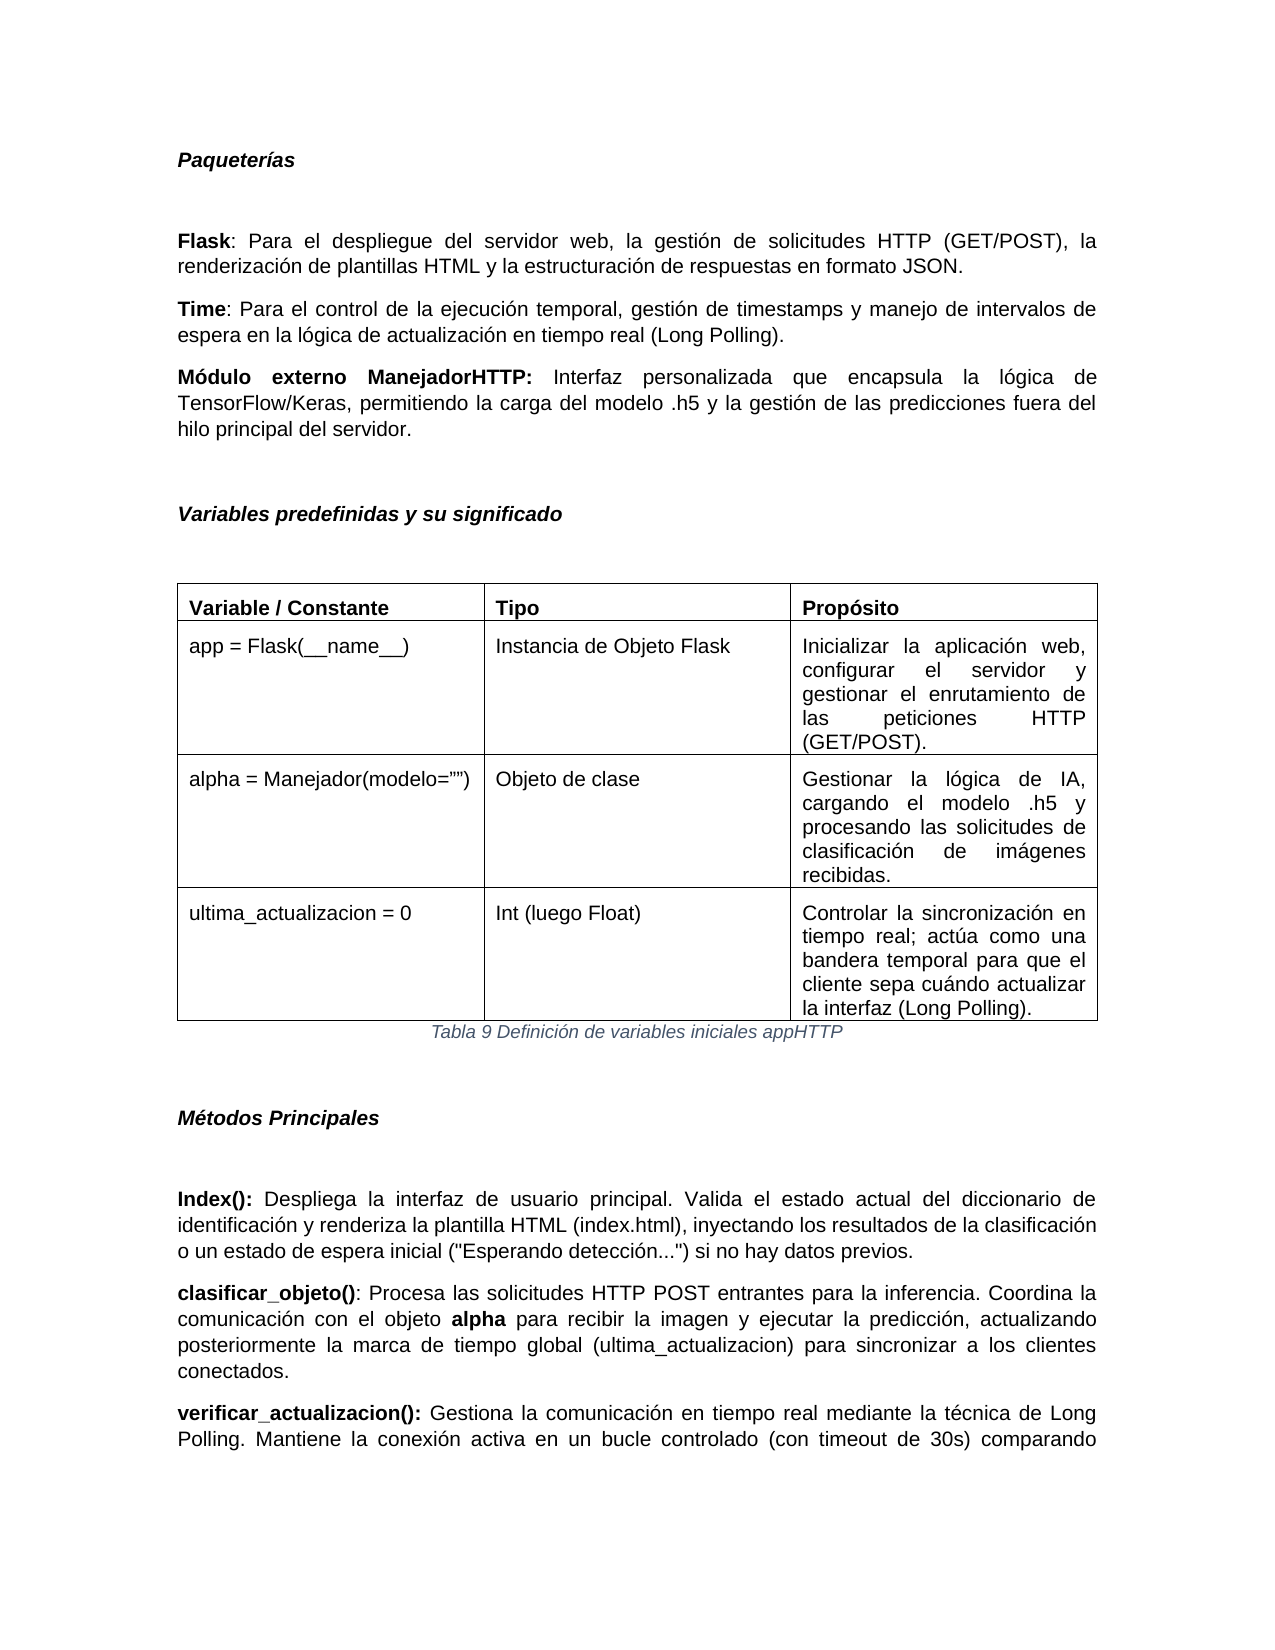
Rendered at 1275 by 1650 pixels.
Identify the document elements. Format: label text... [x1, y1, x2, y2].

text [177, 1401, 1098, 1451]
table_cell Int (luego Float) [485, 888, 790, 1020]
table_cell Controlar la sincronización en tiempo real; actúa como una bandera temporal para que el cliente sepa cuándo actualizar la interfaz (Long Polling). [791, 888, 1097, 1020]
table_header Variable / Constante [178, 584, 484, 620]
table_cell Objeto de clase [485, 755, 790, 887]
text Módulo externo ManejadorHTTP: Interfaz personalizada que encapsula la lógica de TensorFlow/Keras, permitiendo la carga del modelo .h5 y la gestión de las predicciones fuera del hilo principal del servidor. [177, 365, 1098, 441]
subtitle Métodos Principales [177, 1106, 1098, 1130]
table_header Tipo [485, 584, 790, 620]
table_cell Inicializar la aplicación web, configurar el servidor y gestionar el enrutamiento de las peticiones HTTP (GET/POST). [791, 621, 1097, 753]
table_cell ultima_actualizacion = 0 [178, 888, 484, 1020]
text clasificar_objeto(): Procesa las solicitudes HTTP POST entrantes para la inferencia. Coordina la comunicación con el objeto alpha para recibir la imagen y ejecutar la predicción, actualizando posteriormente la marca de tiempo global (ultima_actualizacion) para sincronizar a los clientes conectados. [177, 1281, 1098, 1383]
subtitle Variables predefinidas y su significado [177, 502, 1098, 526]
table_cell Instancia de Objeto Flask [485, 621, 790, 753]
text Time: Para el control de la ejecución temporal, gestión de timestamps y manejo de intervalos de espera en la lógica de actualización en tiempo real (Long Polling). [177, 297, 1098, 347]
subtitle Paqueterías [177, 148, 1098, 172]
table_cell alpha = Manejador(modelo=””) [178, 755, 484, 887]
table_header Propósito [791, 584, 1097, 620]
table_cell app = Flask(__name__) [178, 621, 484, 753]
table_cell Gestionar la lógica de IA, cargando el modelo .h5 y procesando las solicitudes de clasificación de imágenes recibidas. [791, 755, 1097, 887]
text Index(): Despliega la interfaz de usuario principal. Valida el estado actual del diccionario de identificación y renderiza la plantilla HTML (index.html), inyectando los resultados de la clasificación o un estado de espera inicial ("Esperando detección...") si no hay datos previos. [177, 1187, 1098, 1263]
text Flask: Para el despliegue del servidor web, la gestión de solicitudes HTTP (GET/POST), la renderización de plantillas HTML y la estructuración de respuestas en formato JSON. [177, 228, 1098, 278]
text Tabla 9 Definición de variables iniciales appHTTP [177, 1021, 1098, 1043]
